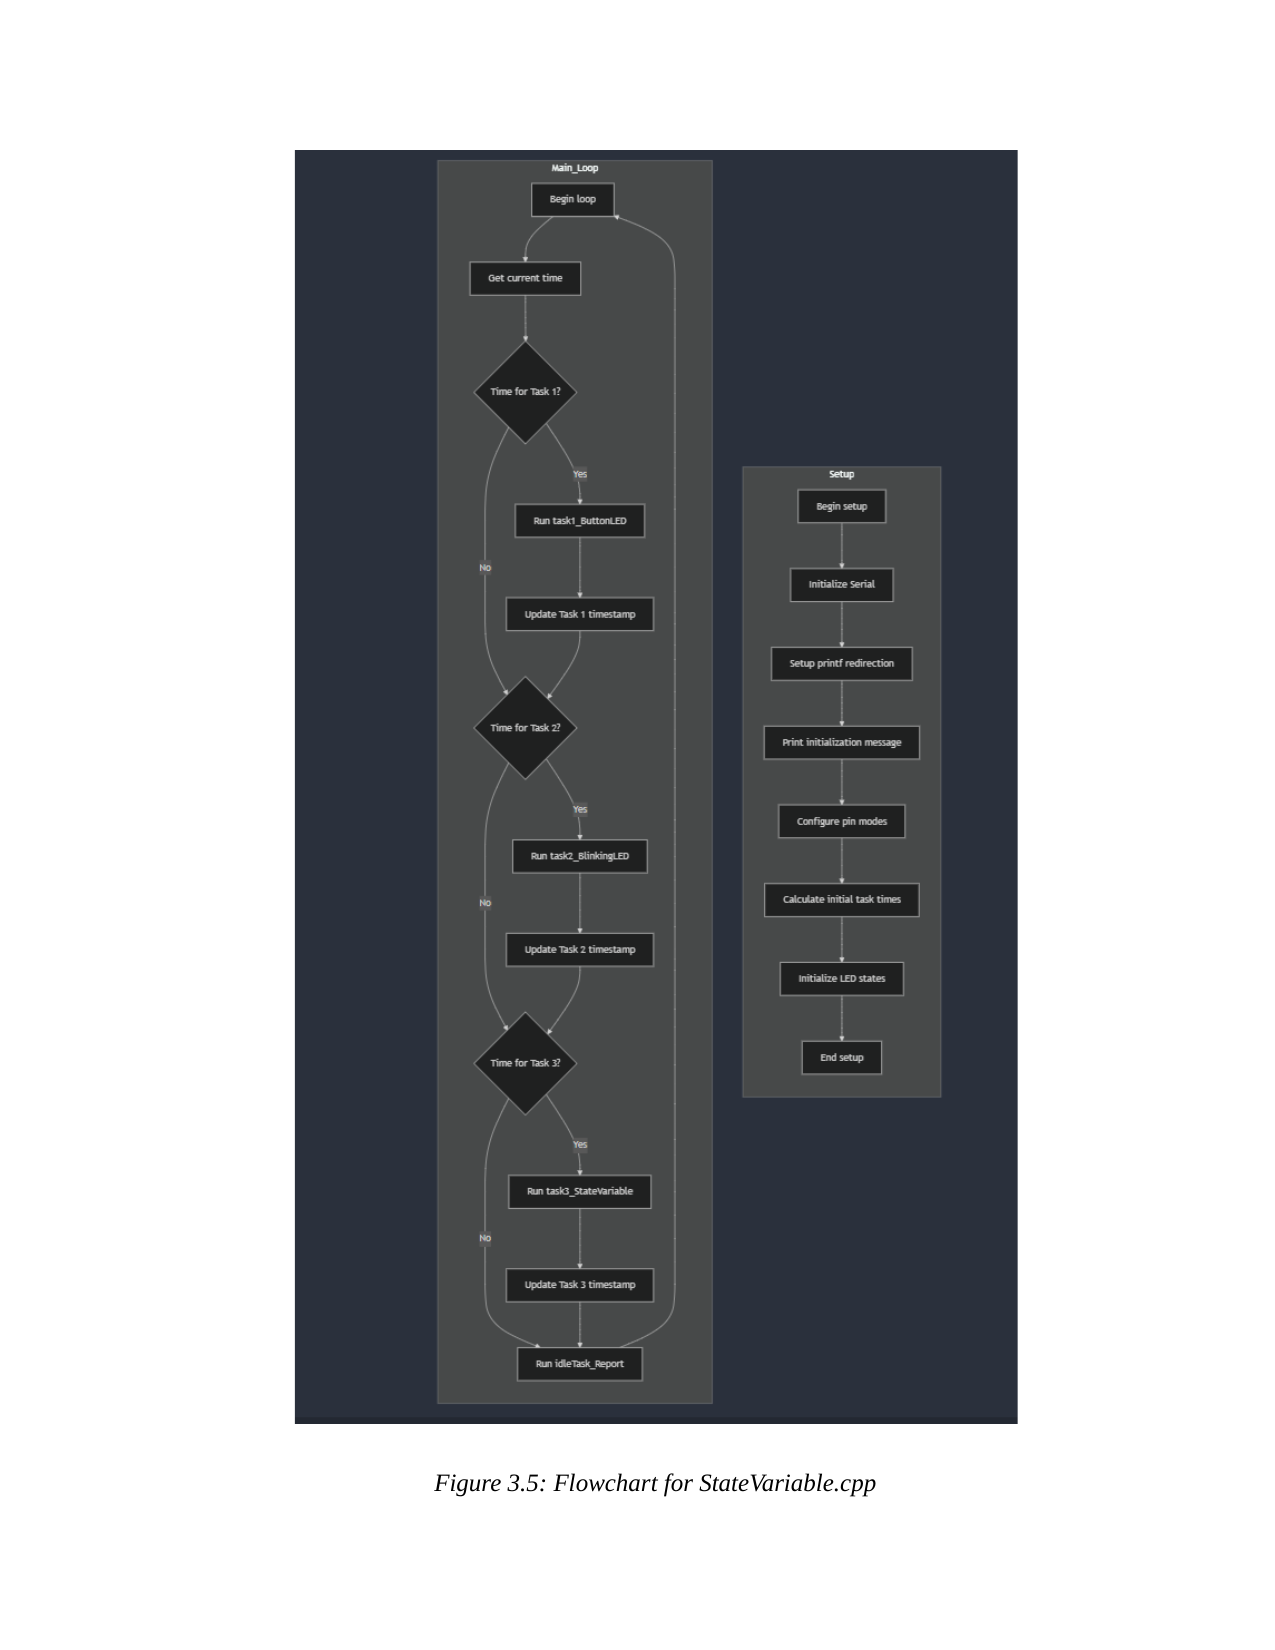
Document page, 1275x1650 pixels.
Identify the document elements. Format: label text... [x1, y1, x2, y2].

text Figure 3.5: Flowchart for StateVariable.cpp [187, 1468, 1125, 1497]
picture [294, 150, 1018, 1424]
